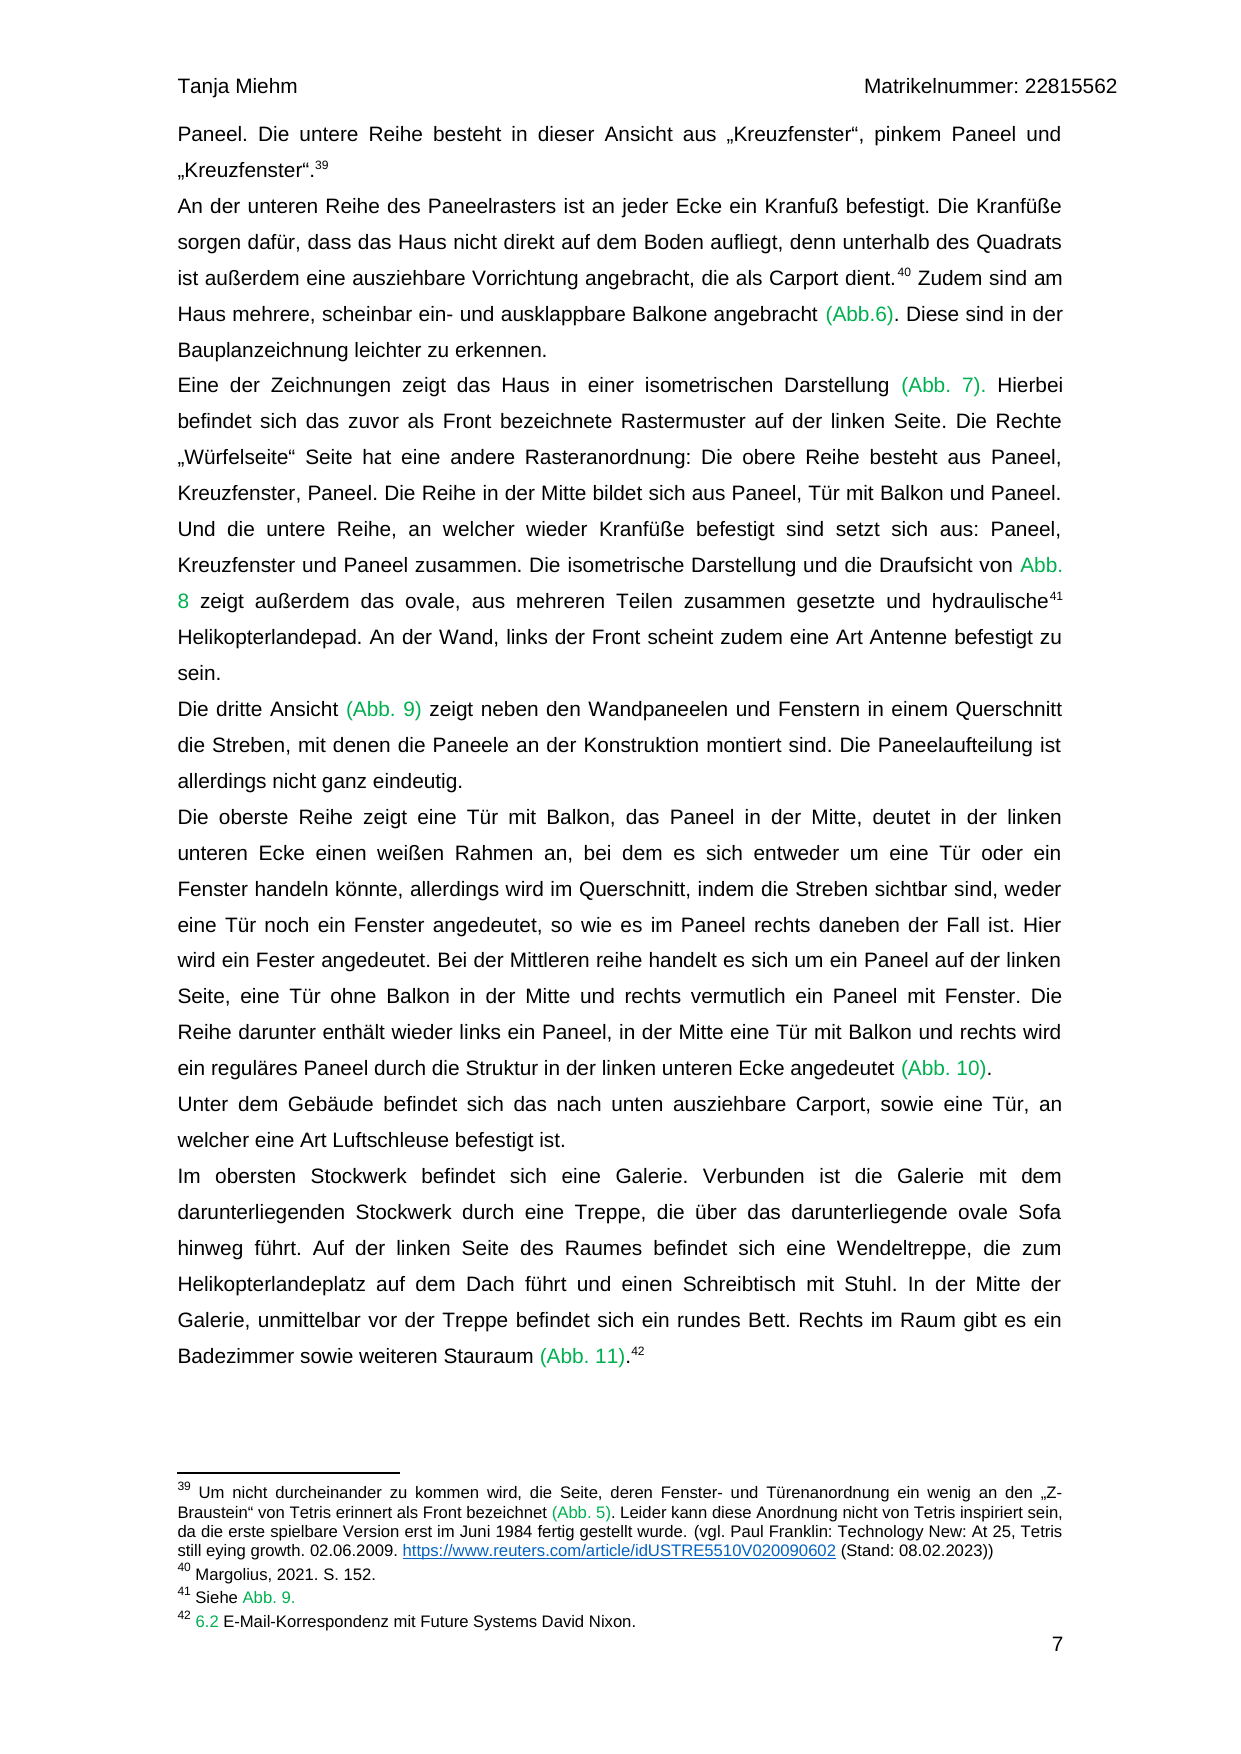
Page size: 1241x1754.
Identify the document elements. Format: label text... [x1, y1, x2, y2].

text Die oberste Reihe zeigt eine Tür mit Balkon, das Paneel in der Mitte, deutet in der linken unteren Ecke einen weißen Rahmen an, bei dem es sich entweder um eine Tür oder ein Fenster handeln könnte, allerdings wird im Querschnitt, indem die Streben sichtbar sind, weder eine Tür noch ein Fenster angedeutet, so wie es im Paneel rechts daneben der Fall ist. Hier wird ein Fester angedeutet. Bei der Mittleren reihe handelt es sich um ein Paneel auf der linken Seite, eine Tür ohne Balkon in der Mitte und rechts vermutlich ein Paneel mit Fenster. Die Reihe darunter enthält wieder links ein Paneel, in der Mitte eine Tür mit Balkon und rechts wird ein reguläres Paneel durch die Struktur in der linken unteren Ecke angedeutet (Abb. 10). [177, 804, 1063, 1080]
text Die mittlere Reihe besteht aus einem „Kreuzfenster“ links, einer ebenfalls weiß gerahmten achteckigen Öffnung mit einer „H“-förmigen Tür in der Mitte und rechts wieder ein pinkes Paneel. Die untere Reihe besteht in dieser Ansicht aus „Kreuzfenster“, pinkem Paneel und „Kreuzfenster“. [177, 122, 1063, 182]
text Unter dem Gebäude befindet sich das nach unten ausziehbare Carport, sowie eine Tür, an welcher eine Art Luftschleuse befestigt ist. [177, 1092, 1063, 1152]
text Die dritte Ansicht (Abb. 9) zeigt neben den Wandpaneelen und Fenstern in einem Querschnitt die Streben, mit denen die Paneele an der Konstruktion montiert sind. Die Paneelaufteilung ist allerdings nicht ganz eindeutig. [177, 697, 1063, 793]
text Im obersten Stockwerk befindet sich eine Galerie. Verbunden ist die Galerie mit dem darunterliegenden Stockwerk durch eine Treppe, die über das darunterliegende ovale Sofa hinweg führt. Auf der linken Seite des Raumes befindet sich eine Wendeltreppe, die zum Helikopterlandeplatz auf dem Dach führt und einen Schreibtisch mit Stuhl. In der Mitte der Galerie, unmittelbar vor der Treppe befindet sich ein rundes Bett. Rechts im Raum gibt es ein Badezimmer sowie weiteren Stauraum (Abb. 11). [177, 1164, 1063, 1368]
text Eine der Zeichnungen zeigt das Haus in einer isometrischen Darstellung (Abb. 7). Hierbei befindet sich das zuvor als Front bezeichnete Rastermuster auf der linken Seite. Die Rechte „Würfelseite“ Seite hat eine andere Rasteranordnung: Die obere Reihe besteht aus Paneel, Kreuzfenster, Paneel. Die Reihe in der Mitte bildet sich aus Paneel, Tür mit Balkon und Paneel. Und die untere Reihe, an welcher wieder Kranfüße befestigt sind setzt sich aus: Paneel, Kreuzfenster und Paneel zusammen. Die isometrische Darstellung und die Draufsicht von Abb. 8 zeigt außerdem das ovale, aus mehreren Teilen zusammen gesetzte und hydraulische Helikopterlandepad. An der Wand, links der Front scheint zudem eine Art Antenne befestigt zu sein. [177, 373, 1063, 685]
text An der unteren Reihe des Paneelrasters ist an jeder Ecke ein Kranfuß befestigt. Die Kranfüße sorgen dafür, dass das Haus nicht direkt auf dem Boden aufliegt, denn unterhalb des Quadrats ist außerdem eine ausziehbare Vorrichtung angebracht, die als Carport dient. Zudem sind am Haus mehrere, scheinbar ein- und ausklappbare Balkone angebracht (Abb.6). Diese sind in der Bauplanzeichnung leichter zu erkennen. [177, 194, 1063, 361]
